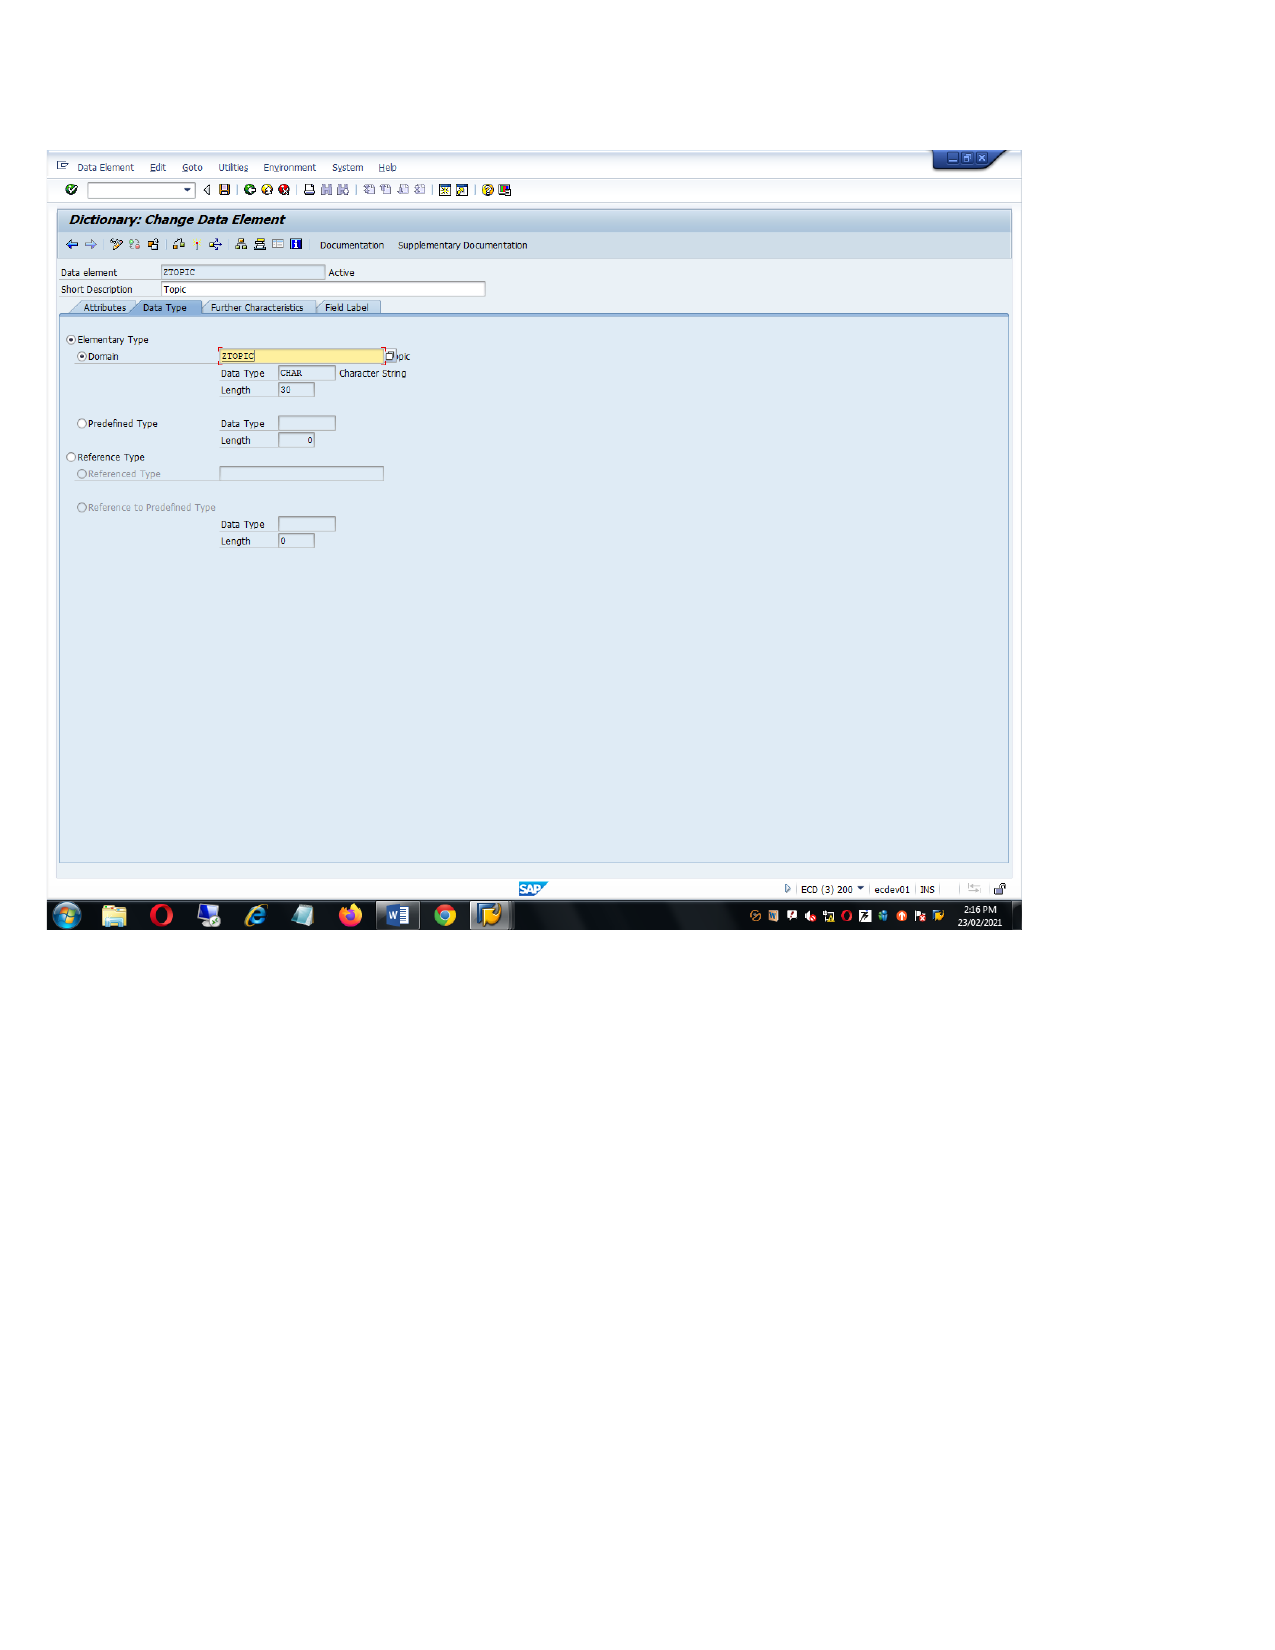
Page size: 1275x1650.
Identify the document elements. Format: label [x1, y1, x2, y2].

picture [46, 150, 1022, 930]
